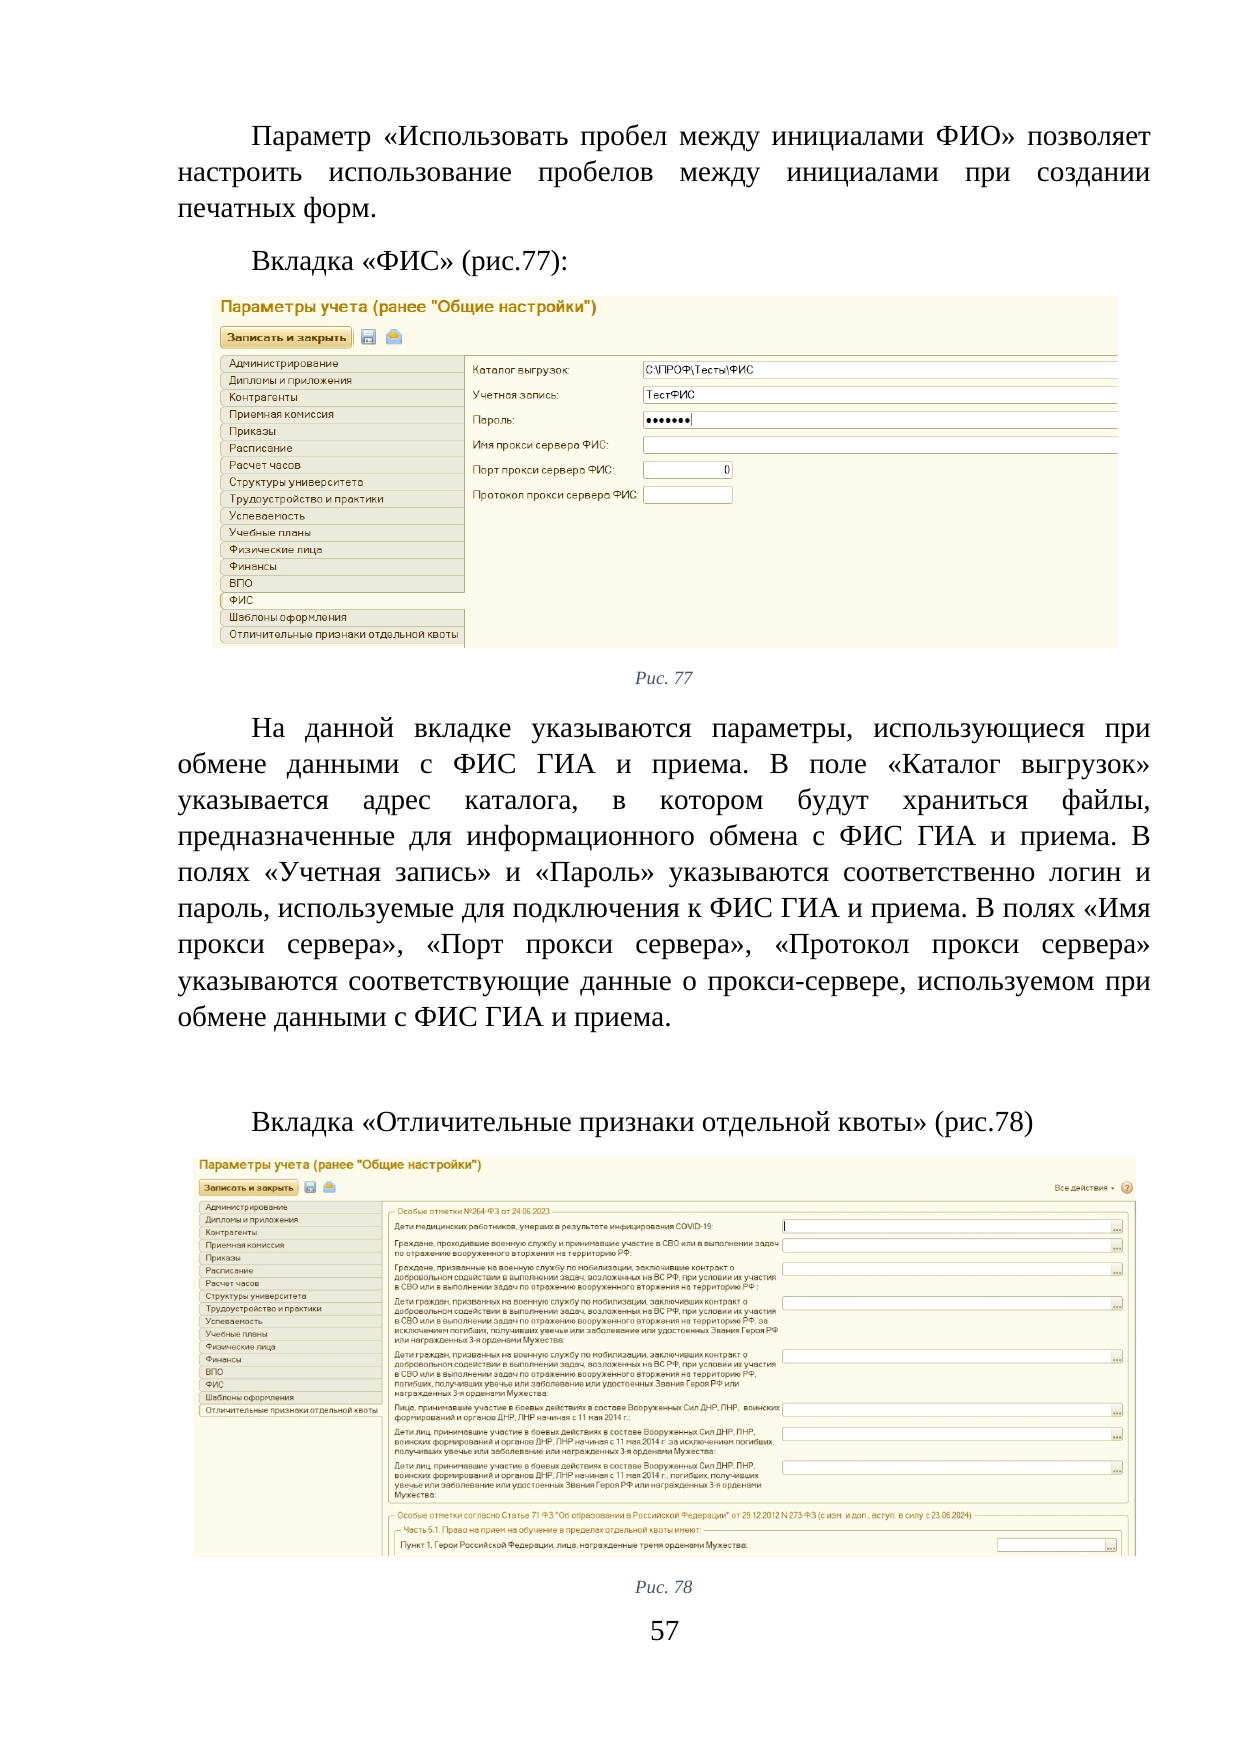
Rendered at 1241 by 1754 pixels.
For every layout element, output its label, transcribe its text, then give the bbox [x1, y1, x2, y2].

text Рис. 78 [177, 1576, 1152, 1597]
picture [211, 296, 1118, 648]
text Вкладка «Отличительные признаки отдельной квоты» (рис.78) [177, 1104, 1152, 1138]
text Параметр «Использовать пробел между инициалами ФИО» позволяет настроить использование пробелов между инициалами при создании печатных форм. [177, 118, 1152, 224]
picture [192, 1157, 1137, 1557]
text Вкладка «ФИС» (рис.77): [177, 243, 1152, 277]
text На данной вкладке указываются параметры, использующиеся при обмене данными с ФИС ГИА и приема. В поле «Каталог выгрузок» указывается адрес каталога, в котором будут храниться файлы, предназначенные для информационного обмена с ФИС ГИА и приема. В полях «Учетная запись» и «Пароль» указываются соответственно логин и пароль, используемые для подключения к ФИС ГИА и приема. В полях «Имя прокси сервера», «Порт прокси сервера», «Протокол прокси сервера» указываются соответствующие данные о прокси-сервере, используемом при обмене данными с ФИС ГИА и приема. [177, 710, 1152, 1032]
text Рис. 77 [177, 667, 1152, 689]
